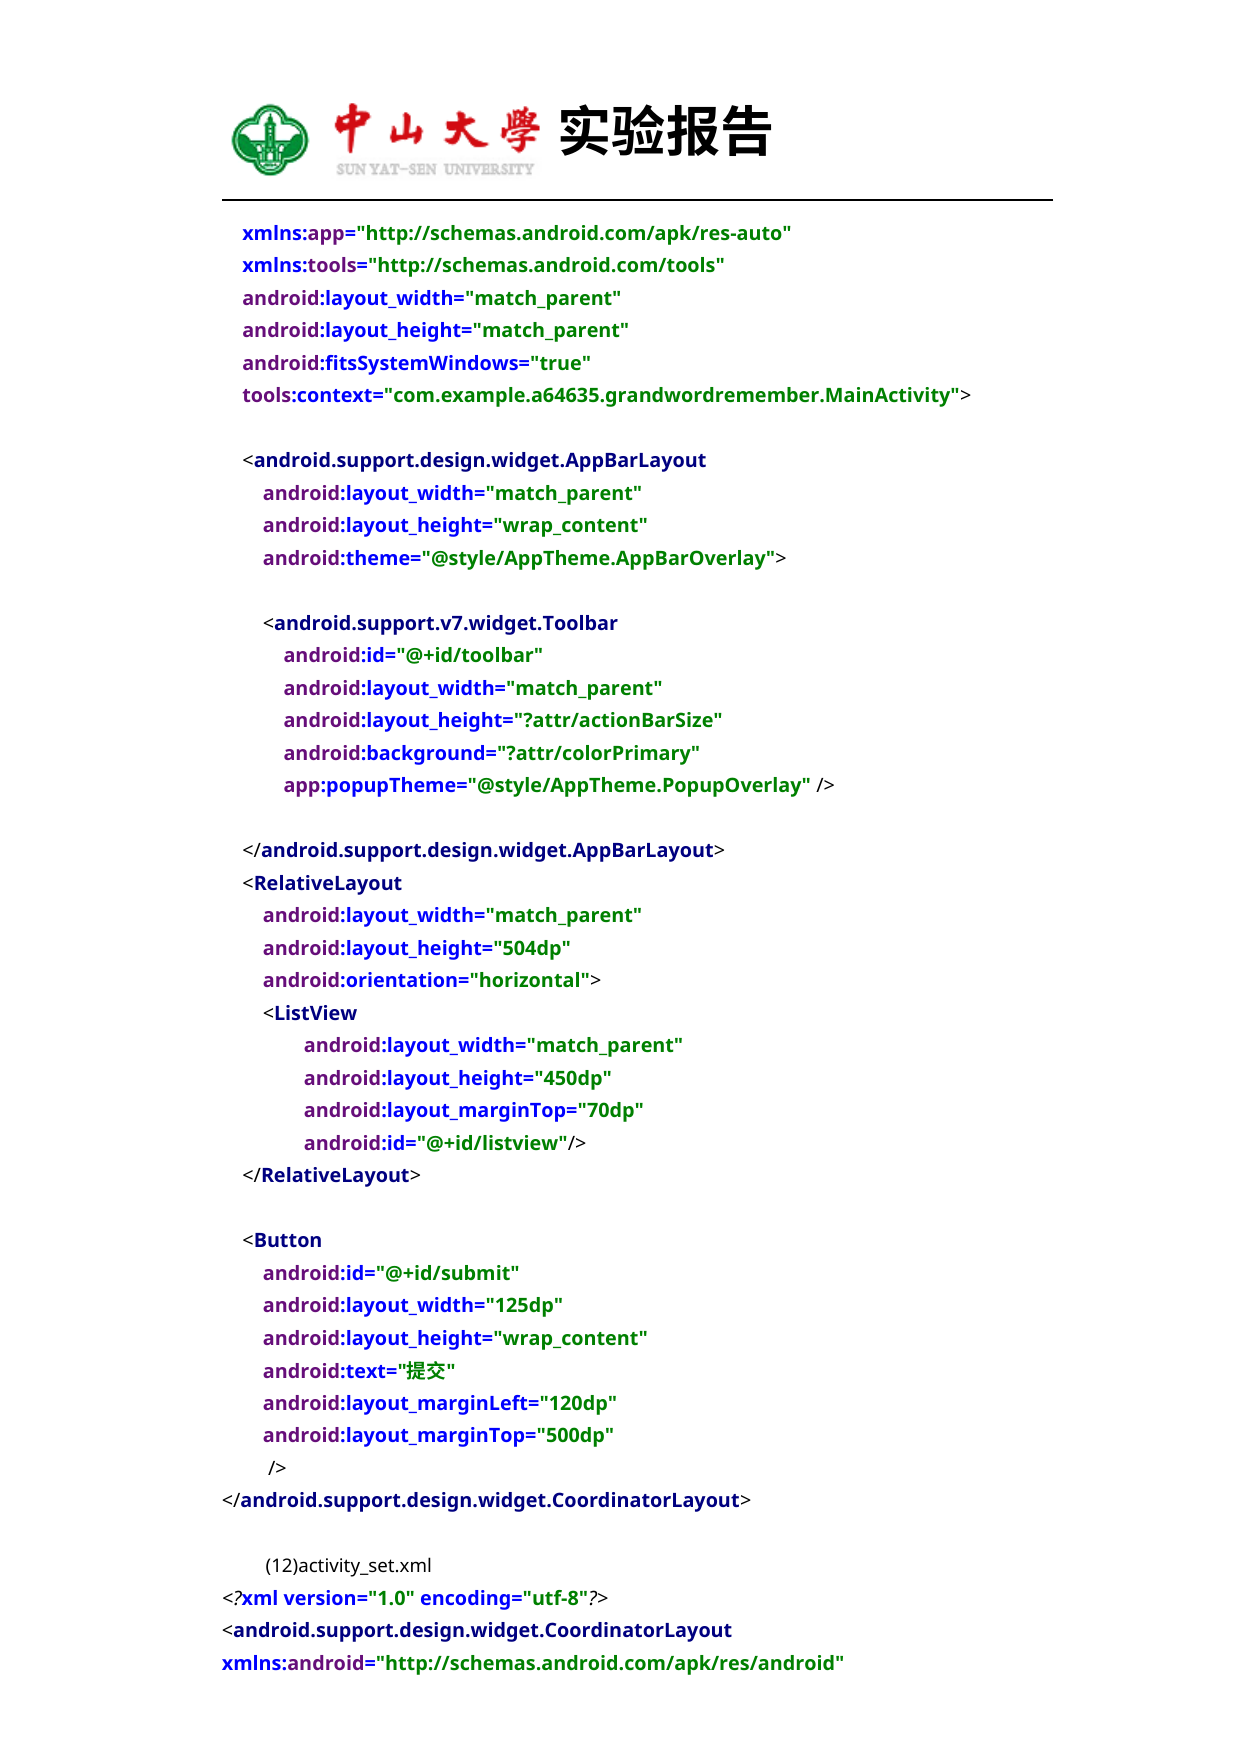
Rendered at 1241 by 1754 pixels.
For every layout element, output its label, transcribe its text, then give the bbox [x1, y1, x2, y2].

text (12)activity_set.xml [222, 1549, 1053, 1582]
picture [221, 98, 543, 182]
